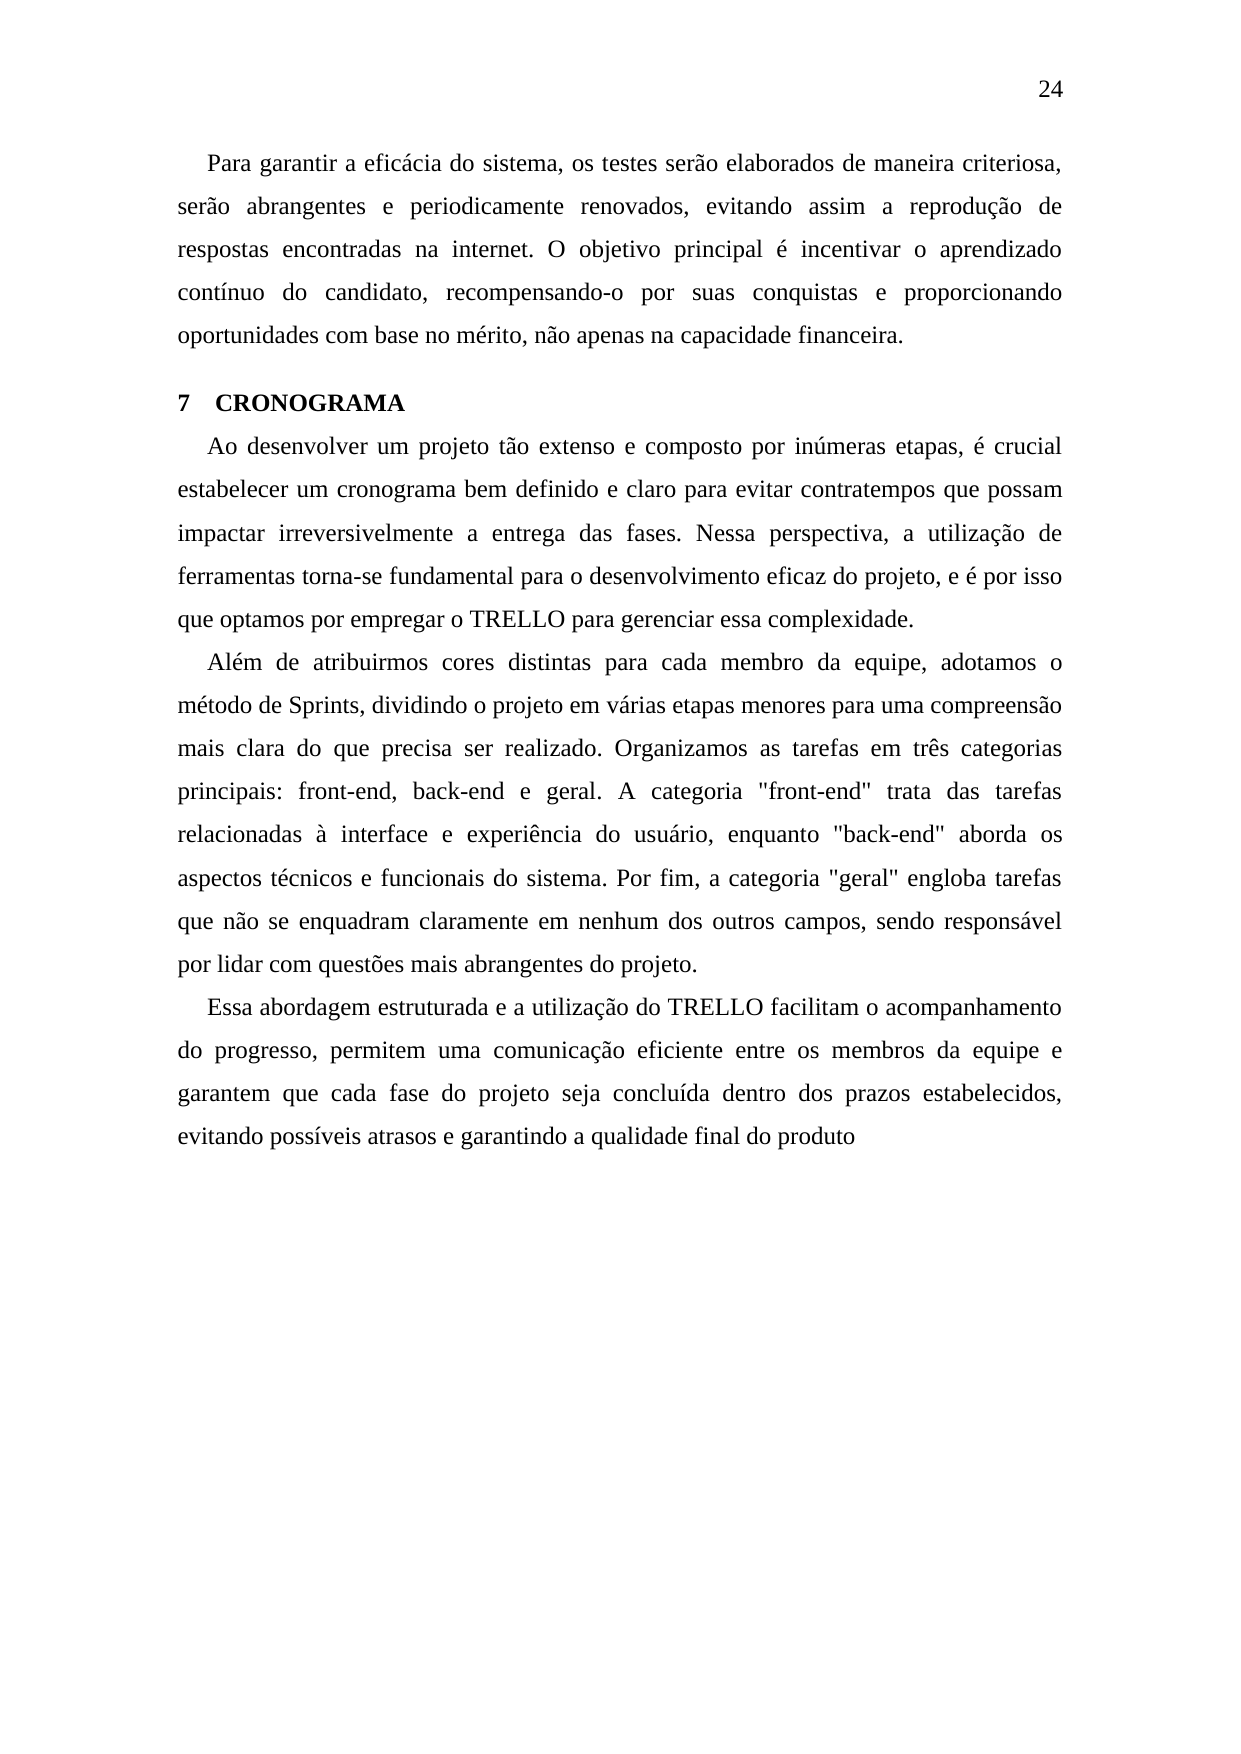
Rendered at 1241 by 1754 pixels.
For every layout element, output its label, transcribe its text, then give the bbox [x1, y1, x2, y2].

text Ao desenvolver um projeto tão extenso e composto por inúmeras etapas, é crucial estabelecer um cronograma bem definido e claro para evitar contratempos que possam impactar irreversivelmente a entrega das fases. Nessa perspectiva, a utilização de ferramentas torna-se fundamental para o desenvolvimento eficaz do projeto, e é por isso que optamos por empregar o TRELLO para gerenciar essa complexidade. [177, 431, 1063, 633]
text Essa abordagem estruturada e a utilização do TRELLO facilitam o acompanhamento do progresso, permitem uma comunicação eficiente entre os membros da equipe e garantem que cada fase do projeto seja concluída dentro dos prazos estabelecidos, evitando possíveis atrasos e garantindo a qualidade final do produto [177, 992, 1063, 1150]
text Além de atribuirmos cores distintas para cada membro da equipe, adotamos o método de Sprints, dividindo o projeto em várias etapas menores para uma compreensão mais clara do que precisa ser realizado. Organizamos as tarefas em três categorias principais: front-end, back-end e geral. A categoria "front-end" trata das tarefas relacionadas à interface e experiência do usuário, enquanto "back-end" aborda os aspectos técnicos e funcionais do sistema. Por fim, a categoria "geral" engloba tarefas que não se enquadram claramente em nenhum dos outros campos, sendo responsável por lidar com questões mais abrangentes do projeto. [177, 647, 1063, 978]
text Para garantir a eficácia do sistema, os testes serão elaborados de maneira criteriosa, serão abrangentes e periodicamente renovados, evitando assim a reprodução de respostas encontradas na internet. O objetivo principal é incentivar o aprendizado contínuo do candidato, recompensando-o por suas conquistas e proporcionando oportunidades com base no mérito, não apenas na capacidade financeira. [177, 148, 1063, 349]
subtitle CRONOGRAMA [177, 388, 1063, 417]
